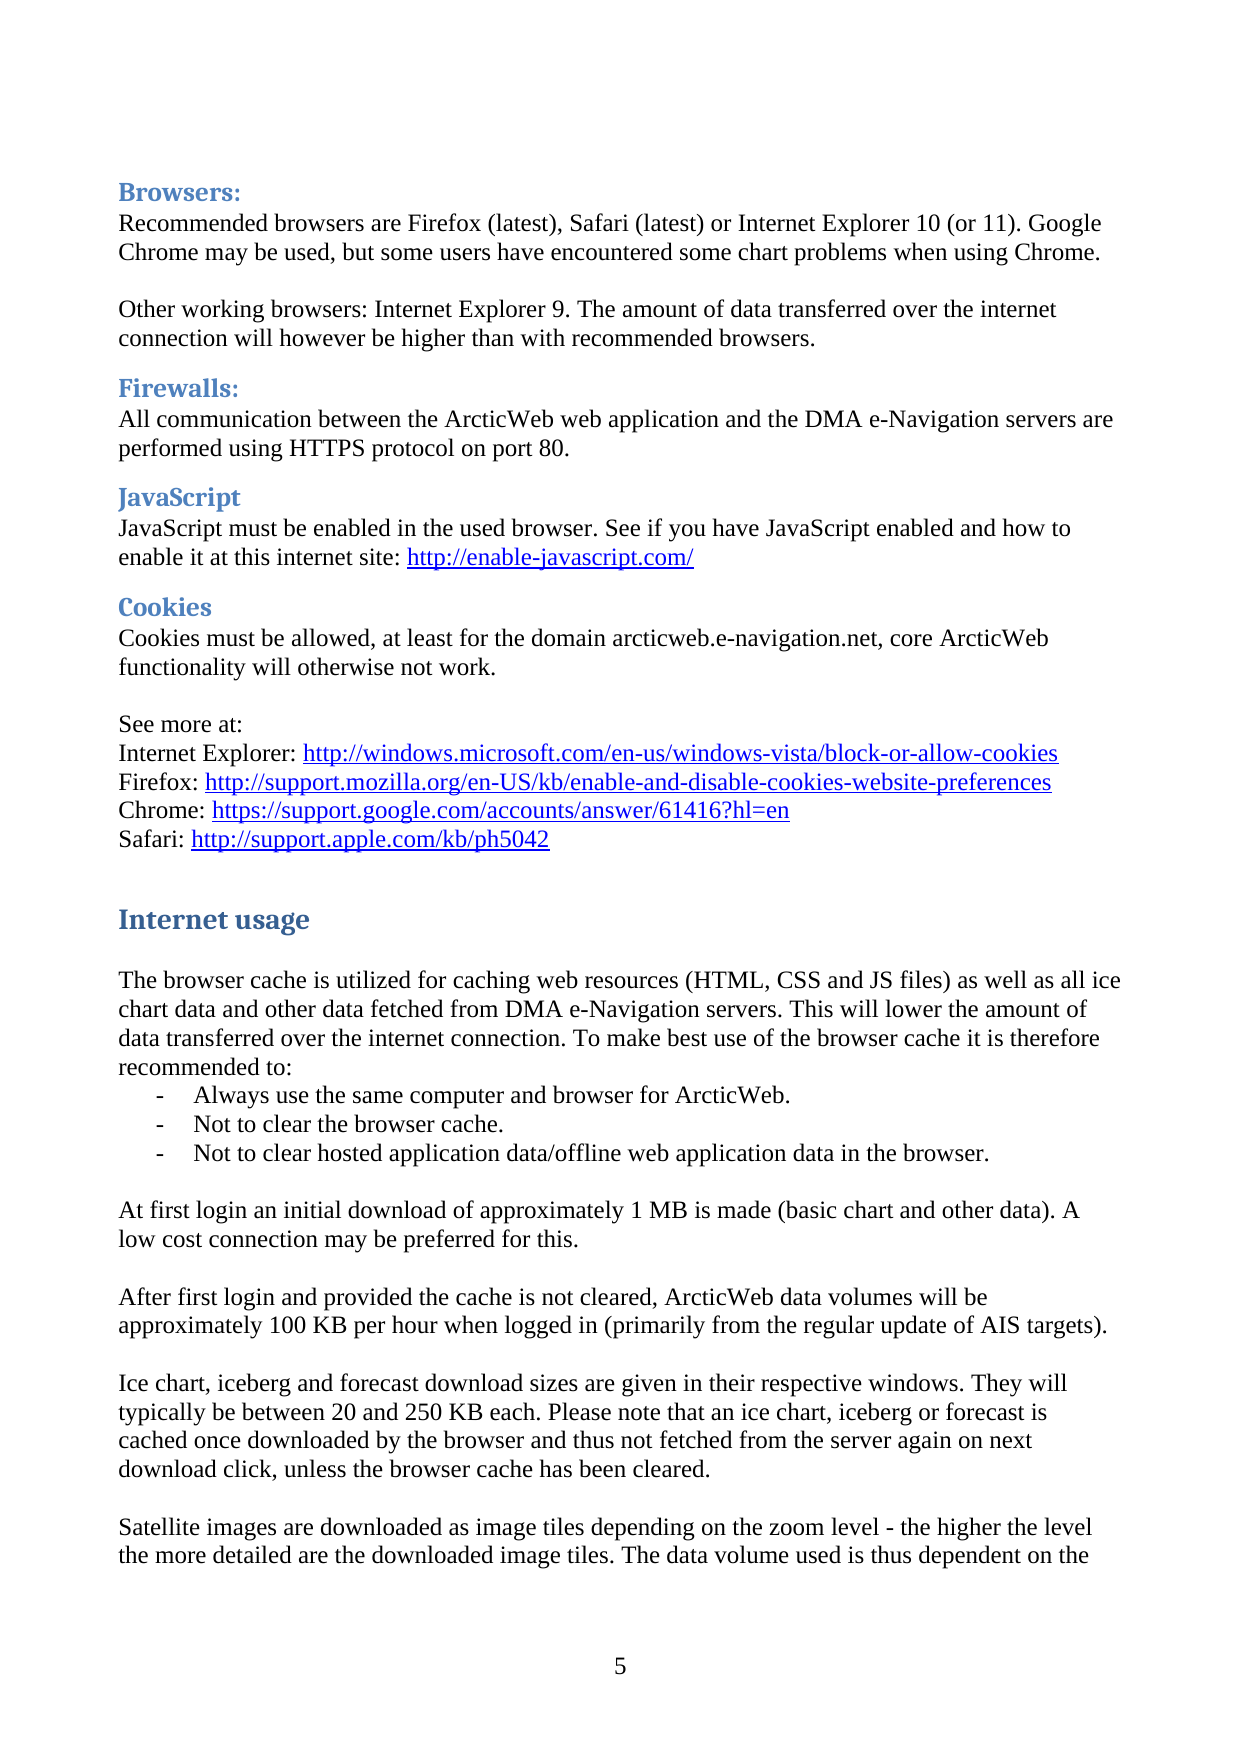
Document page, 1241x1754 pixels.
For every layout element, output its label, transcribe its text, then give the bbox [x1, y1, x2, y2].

text Cookies must be allowed, at least for the domain arcticweb.e-navigation.net, core ArcticWeb functionality will otherwise not work. [118, 623, 1122, 681]
subtitle Cookies [118, 592, 1122, 623]
list Not to clear the browser cache. [156, 1109, 1122, 1138]
subtitle JavaScript [118, 482, 1122, 513]
text Other working browsers: Internet Explorer 9. The amount of data transferred over the internet connection will however be higher than with recommended browsers. [118, 294, 1122, 352]
text The browser cache is utilized for caching web resources (HTML, CSS and JS files) as well as all ice chart data and other data fetched from DMA e-Navigation servers. This will lower the amount of data transferred over the internet connection. To make best use of the browser cache it is therefore recommended to: [118, 965, 1122, 1080]
text Chrome: https://support.google.com/accounts/answer/61416?hl=en [118, 796, 1122, 824]
text Recommended browsers are Firefox (latest), Safari (latest) or Internet Explorer 10 (or 11). Google Chrome may be used, but some users have encountered some chart problems when using Chrome. [118, 208, 1122, 266]
text All communication between the ArcticWeb web application and the DMA e-Navigation servers are performed using HTTPS protocol on port 80. [118, 404, 1122, 462]
subtitle Firewalls: [118, 373, 1122, 404]
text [118, 1512, 1122, 1569]
text Firefox: http://support.mozilla.org/en-US/kb/enable-and-disable-cookies-website-preferences [118, 767, 1122, 796]
text See more at: [118, 709, 1122, 738]
text Ice chart, iceberg and forecast download sizes are given in their respective windows. They will typically be between 20 and 250 KB each. Please note that an ice chart, iceberg or forecast is cached once downloaded by the browser and thus not fetched from the server again on next download click, unless the browser cache has been cleared. [118, 1368, 1122, 1483]
subtitle Internet usage [118, 903, 1122, 937]
subtitle Browsers: [118, 177, 1122, 208]
text At first login an initial download of approximately 1 MB is made (basic chart and other data). A low cost connection may be preferred for this. [118, 1195, 1122, 1253]
text JavaScript must be enabled in the used browser. See if you have JavaScript enabled and how to enable it at this internet site: http://enable-javascript.com/ [118, 513, 1122, 571]
list Always use the same computer and browser for ArcticWeb. [156, 1080, 1122, 1109]
text Safari: http://support.apple.com/kb/ph5042 [118, 824, 1122, 853]
text Internet Explorer: http://windows.microsoft.com/en-us/windows-vista/block-or-allow-cookies [118, 738, 1122, 767]
list Not to clear hosted application data/offline web application data in the browser. [156, 1138, 1122, 1167]
text After first login and provided the cache is not cleared, ArcticWeb data volumes will be approximately 100 KB per hour when logged in (primarily from the regular update of AIS targets). [118, 1282, 1122, 1339]
